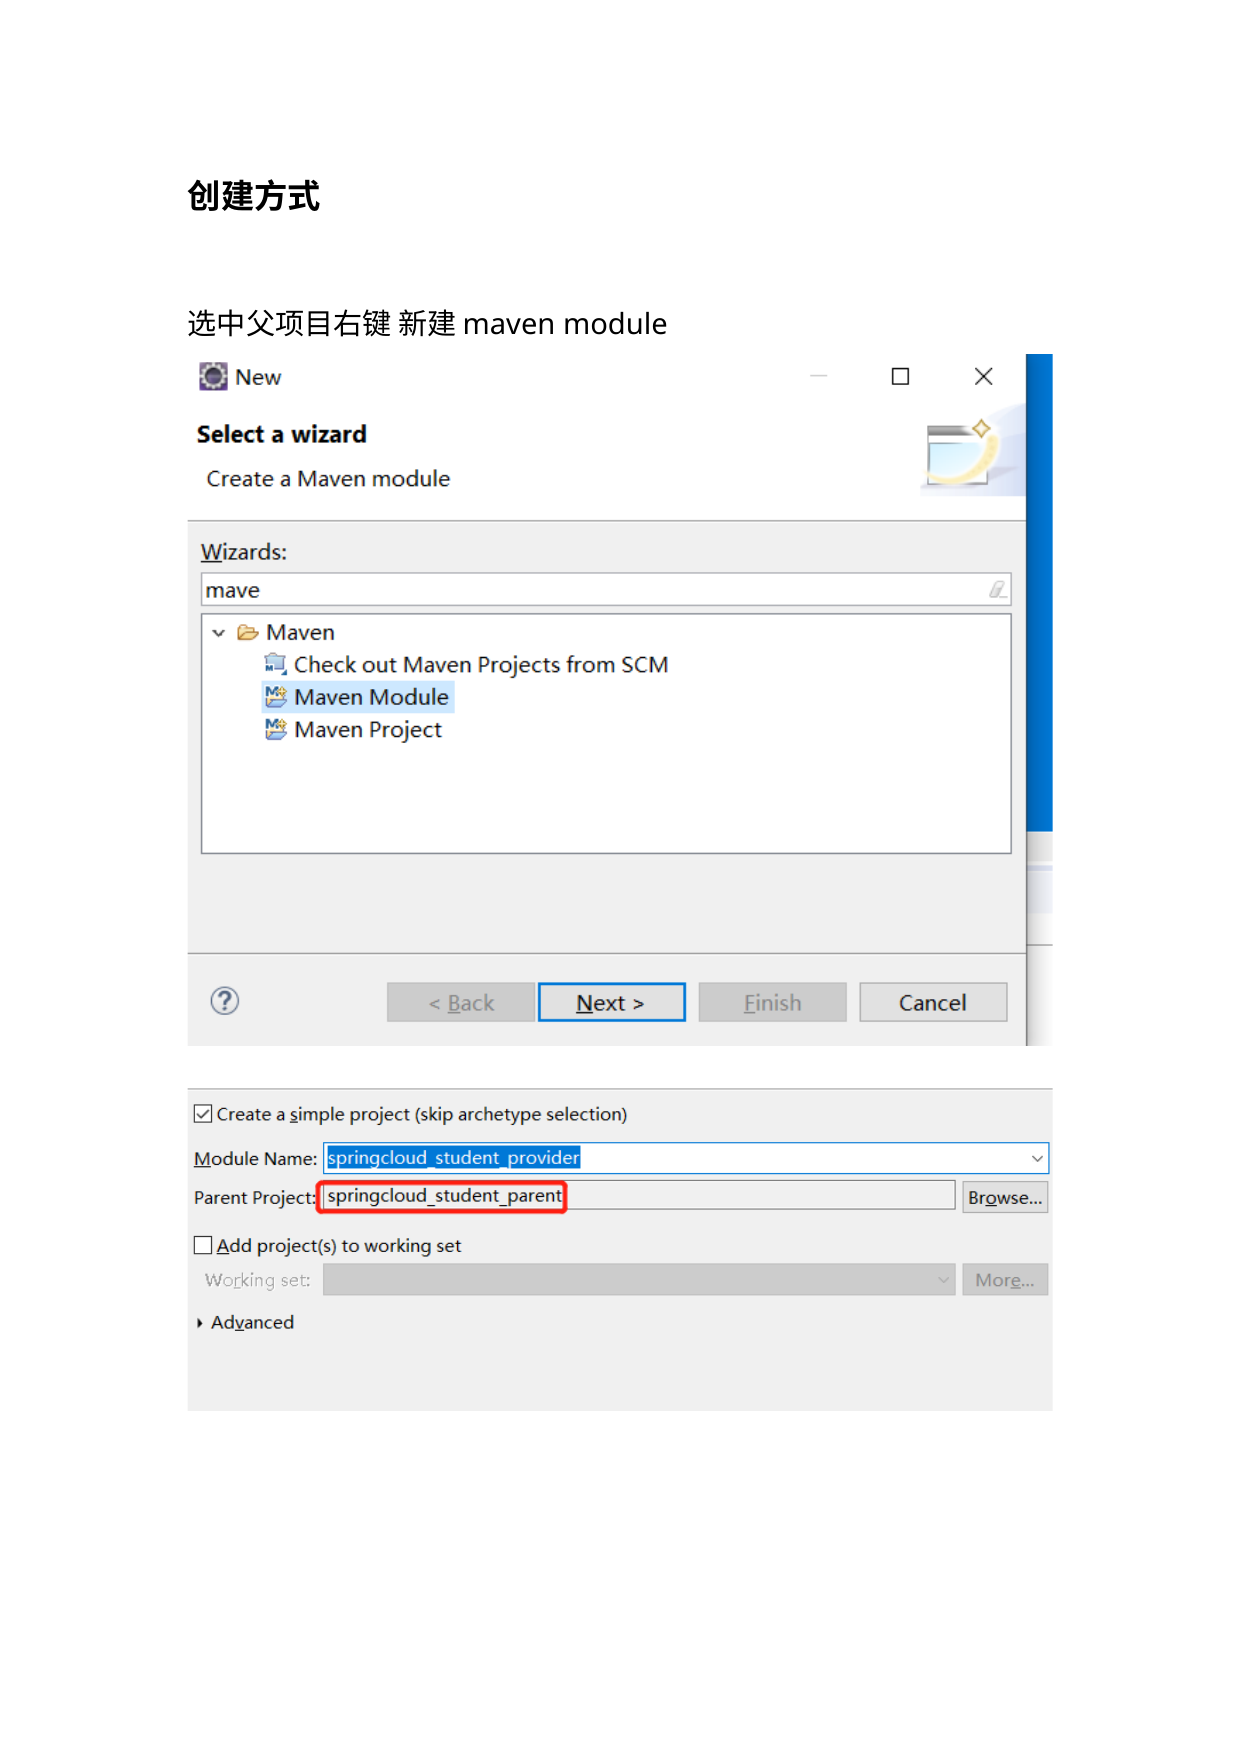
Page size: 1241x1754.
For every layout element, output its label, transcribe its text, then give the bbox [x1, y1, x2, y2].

picture [187, 1069, 1053, 1411]
picture [187, 354, 1053, 1046]
text 选中父项目右键 新建maven module [187, 289, 1053, 354]
subtitle 创建方式 [187, 162, 1053, 227]
